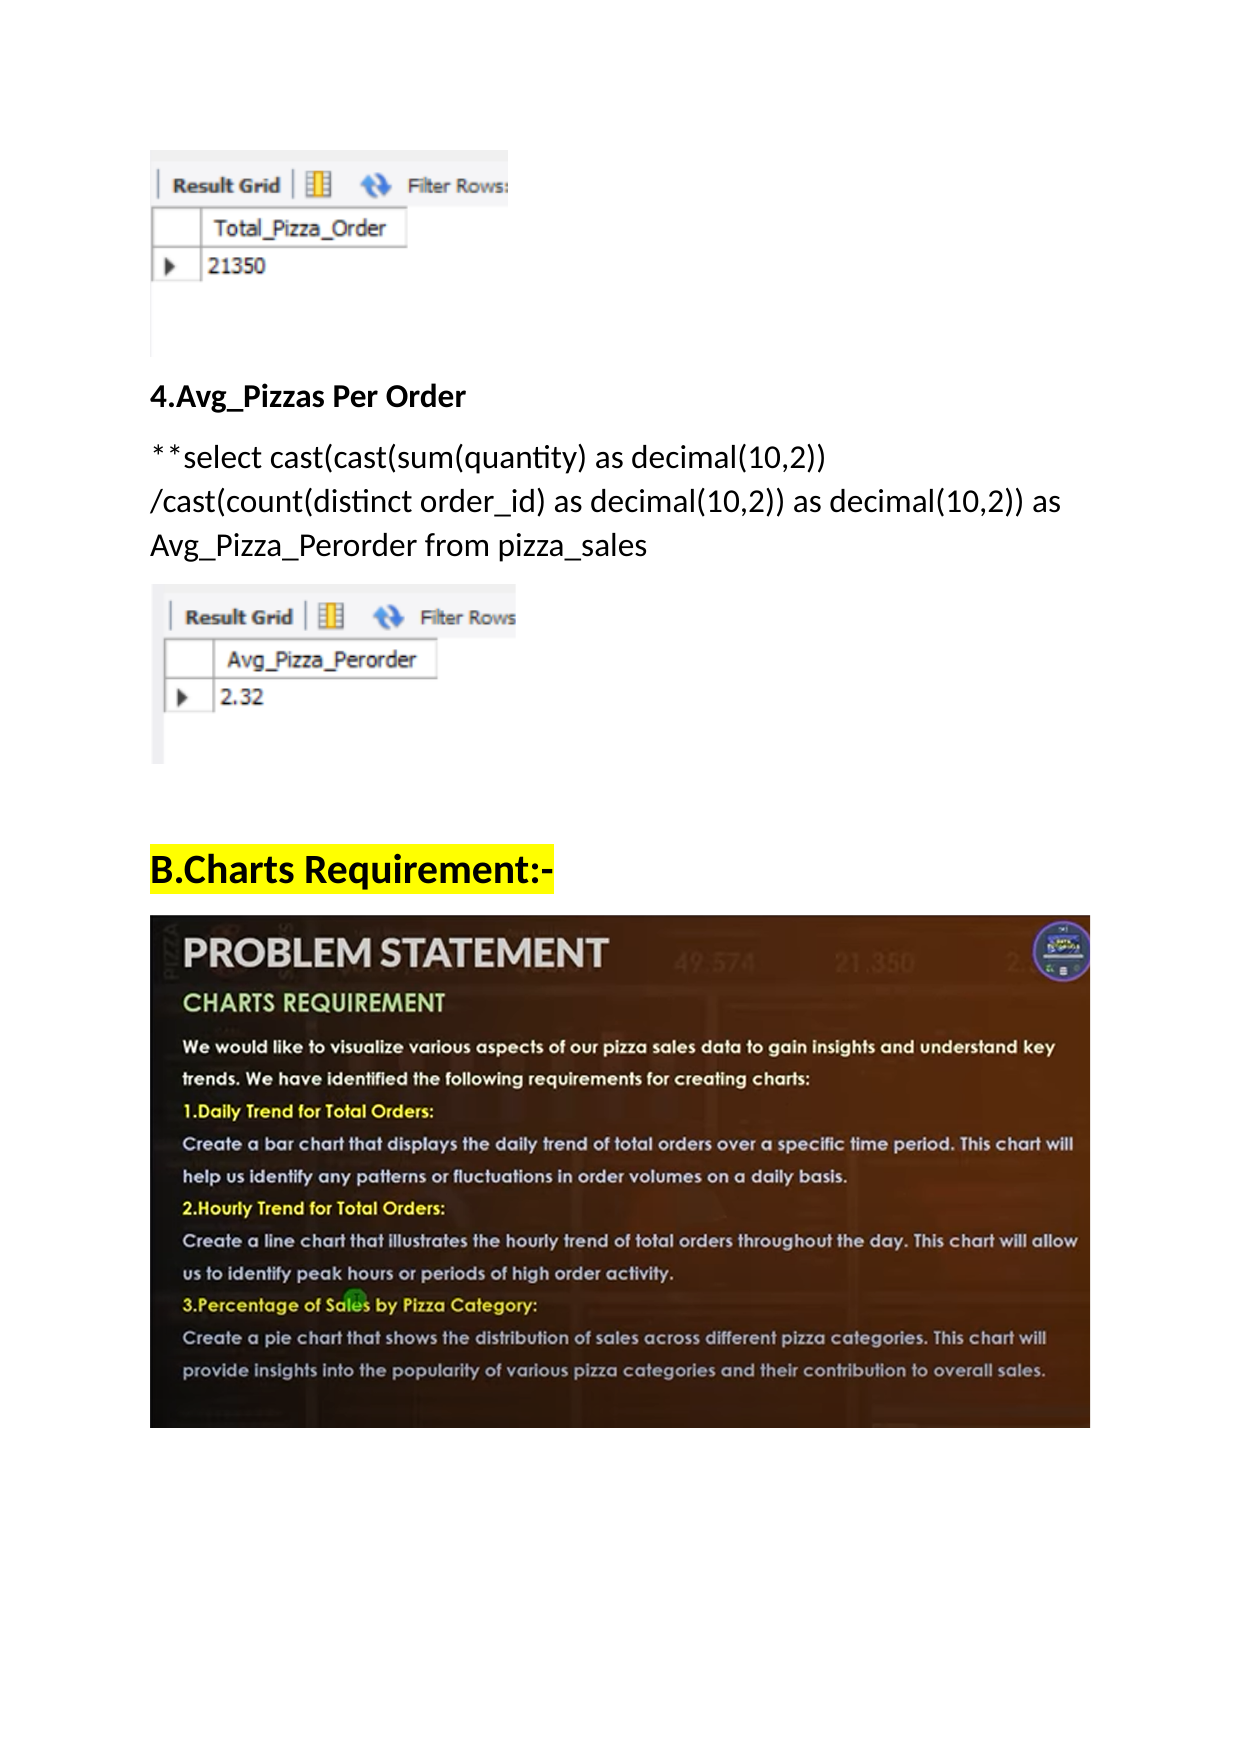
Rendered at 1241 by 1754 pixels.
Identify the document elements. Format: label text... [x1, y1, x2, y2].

picture [150, 915, 1091, 1428]
picture [150, 584, 516, 764]
picture [150, 150, 508, 357]
text 4.Avg_Pizzas Per Order [150, 375, 1090, 416]
text B.Charts Requirement:- [150, 843, 1090, 894]
text **select cast(cast(sum(quantity) as decimal(10,2)) /cast(count(distinct order_id) as decimal(10,2)) as decimal(10,2)) as Avg_Pizza_Perorder from pizza_sales [150, 436, 1090, 564]
